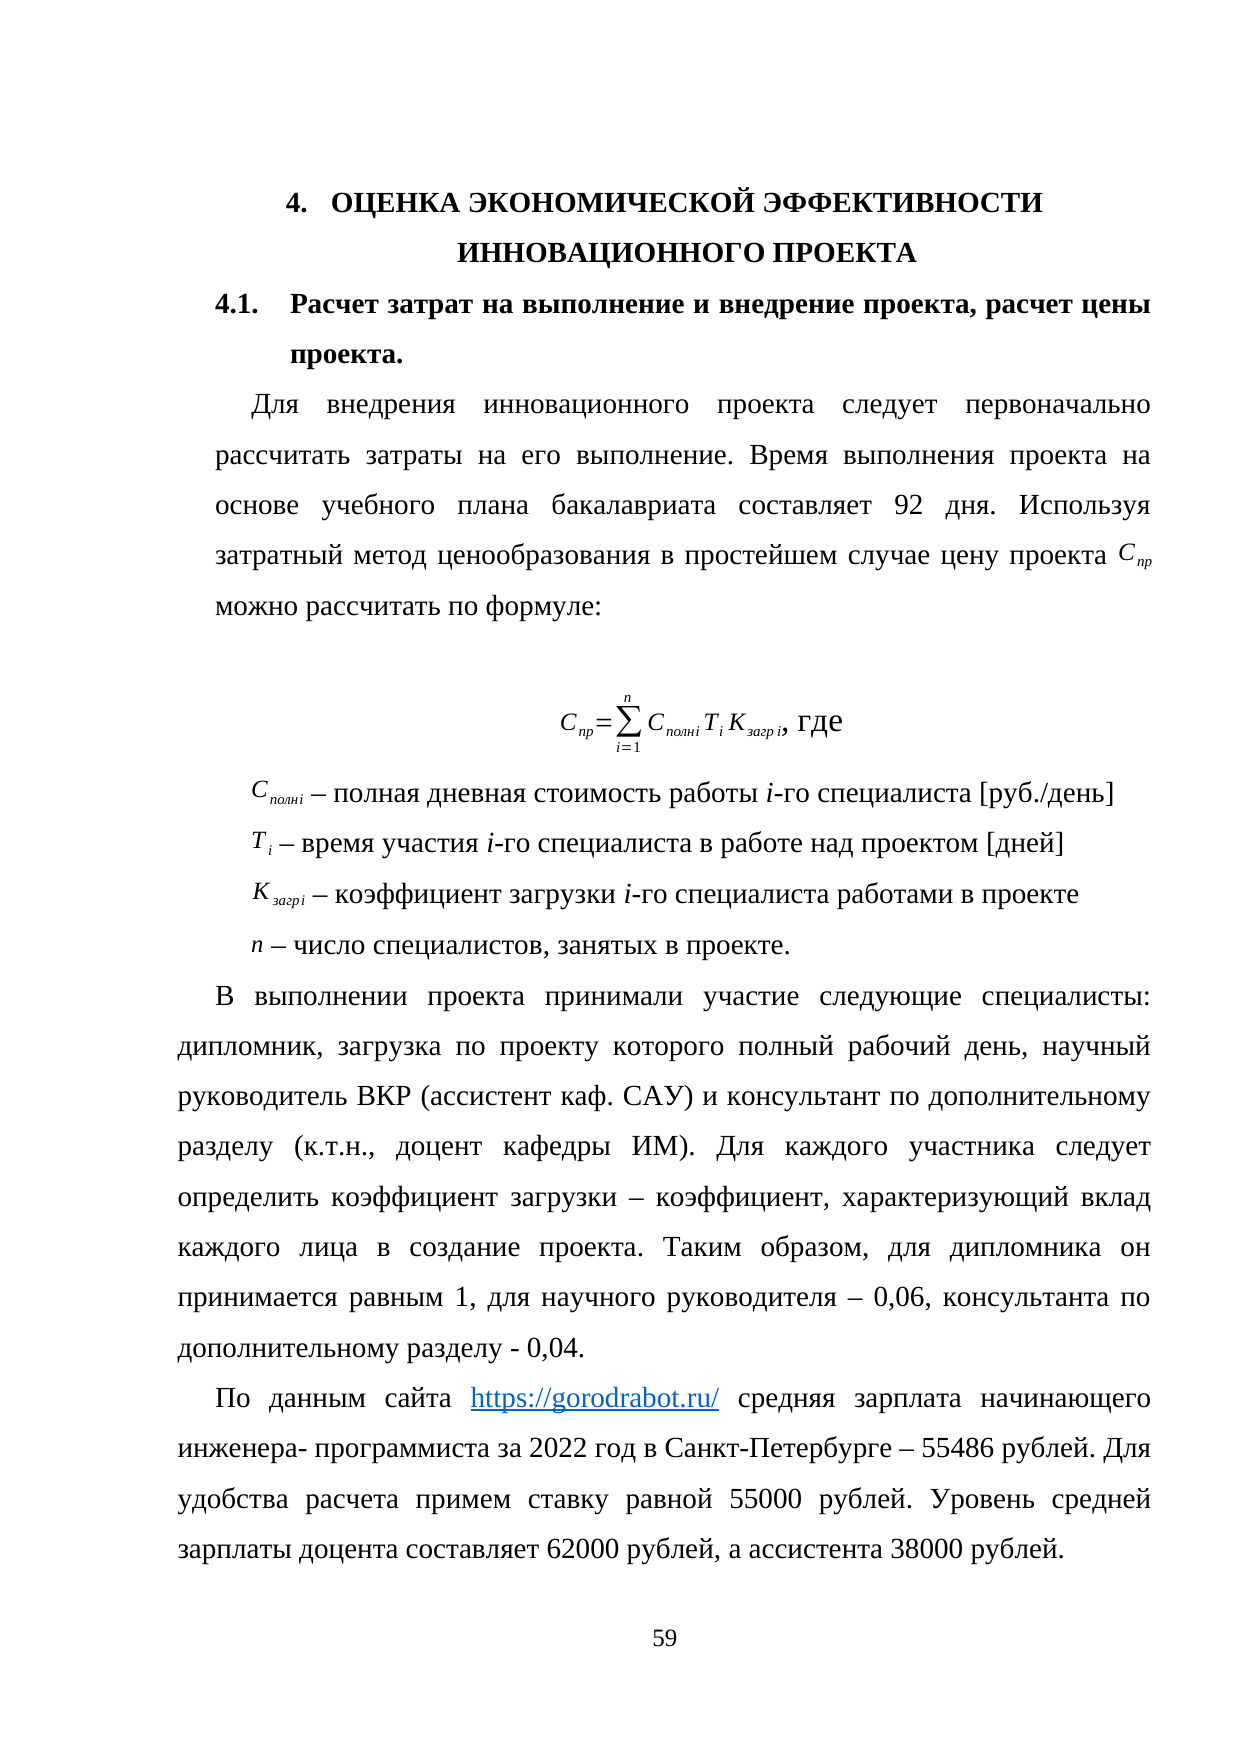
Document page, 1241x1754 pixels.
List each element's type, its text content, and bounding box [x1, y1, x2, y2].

list ОЦЕНКА ЭКОНОМИЧЕСКОЙ ЭФФЕКТИВНОСТИ ИННОВАЦИОННОГО ПРОЕКТА [177, 185, 1152, 269]
text – коэффициент загрузки i-го специалиста работами в проекте [215, 876, 1152, 911]
text – время участия i-го специалиста в работе над проектом [дней] [215, 826, 1152, 860]
text Для внедрения инновационного проекта следует первоначально рассчитать затраты на его выполнение. Время выполнения проекта на основе учебного плана бакалавриата составляет 92 дня. Используя затратный метод ценообразования в простейшем случае цену проекта можно рассчитать по формуле: [215, 386, 1152, 621]
text По данным сайта https://gorodrabot.ru/ средняя зарплата начинающего инженера- программиста за 2022 год в Санкт-Петербурге – 55486 рублей. Для удобства расчета примем ставку равной 55000 рублей. Уровень средней зарплаты доцента составляет 62000 рублей, а ассистента 38000 рублей. [177, 1380, 1152, 1564]
text – число специалистов, занятых в проекте. [215, 927, 1152, 961]
text , где [215, 688, 1152, 756]
text – полная дневная стоимость работы i-го специалиста [руб./день] [215, 775, 1152, 809]
list Расчет затрат на выполнение и внедрение проекта, расчет цены проекта. [215, 286, 1152, 370]
text В выполнении проекта принимали участие следующие специалисты: дипломник, загрузка по проекту которого полный рабочий день, научный руководитель ВКР (ассистент каф. САУ) и консультант по дополнительному разделу (к.т.н., доцент кафедры ИМ). Для каждого участника следует определить коэффициент загрузки – коэффициент, характеризующий вклад каждого лица в создание проекта. Таким образом, для дипломника он принимается равным 1, для научного руководителя – 0,06, консультанта по дополнительному разделу - 0,04. [177, 978, 1152, 1363]
